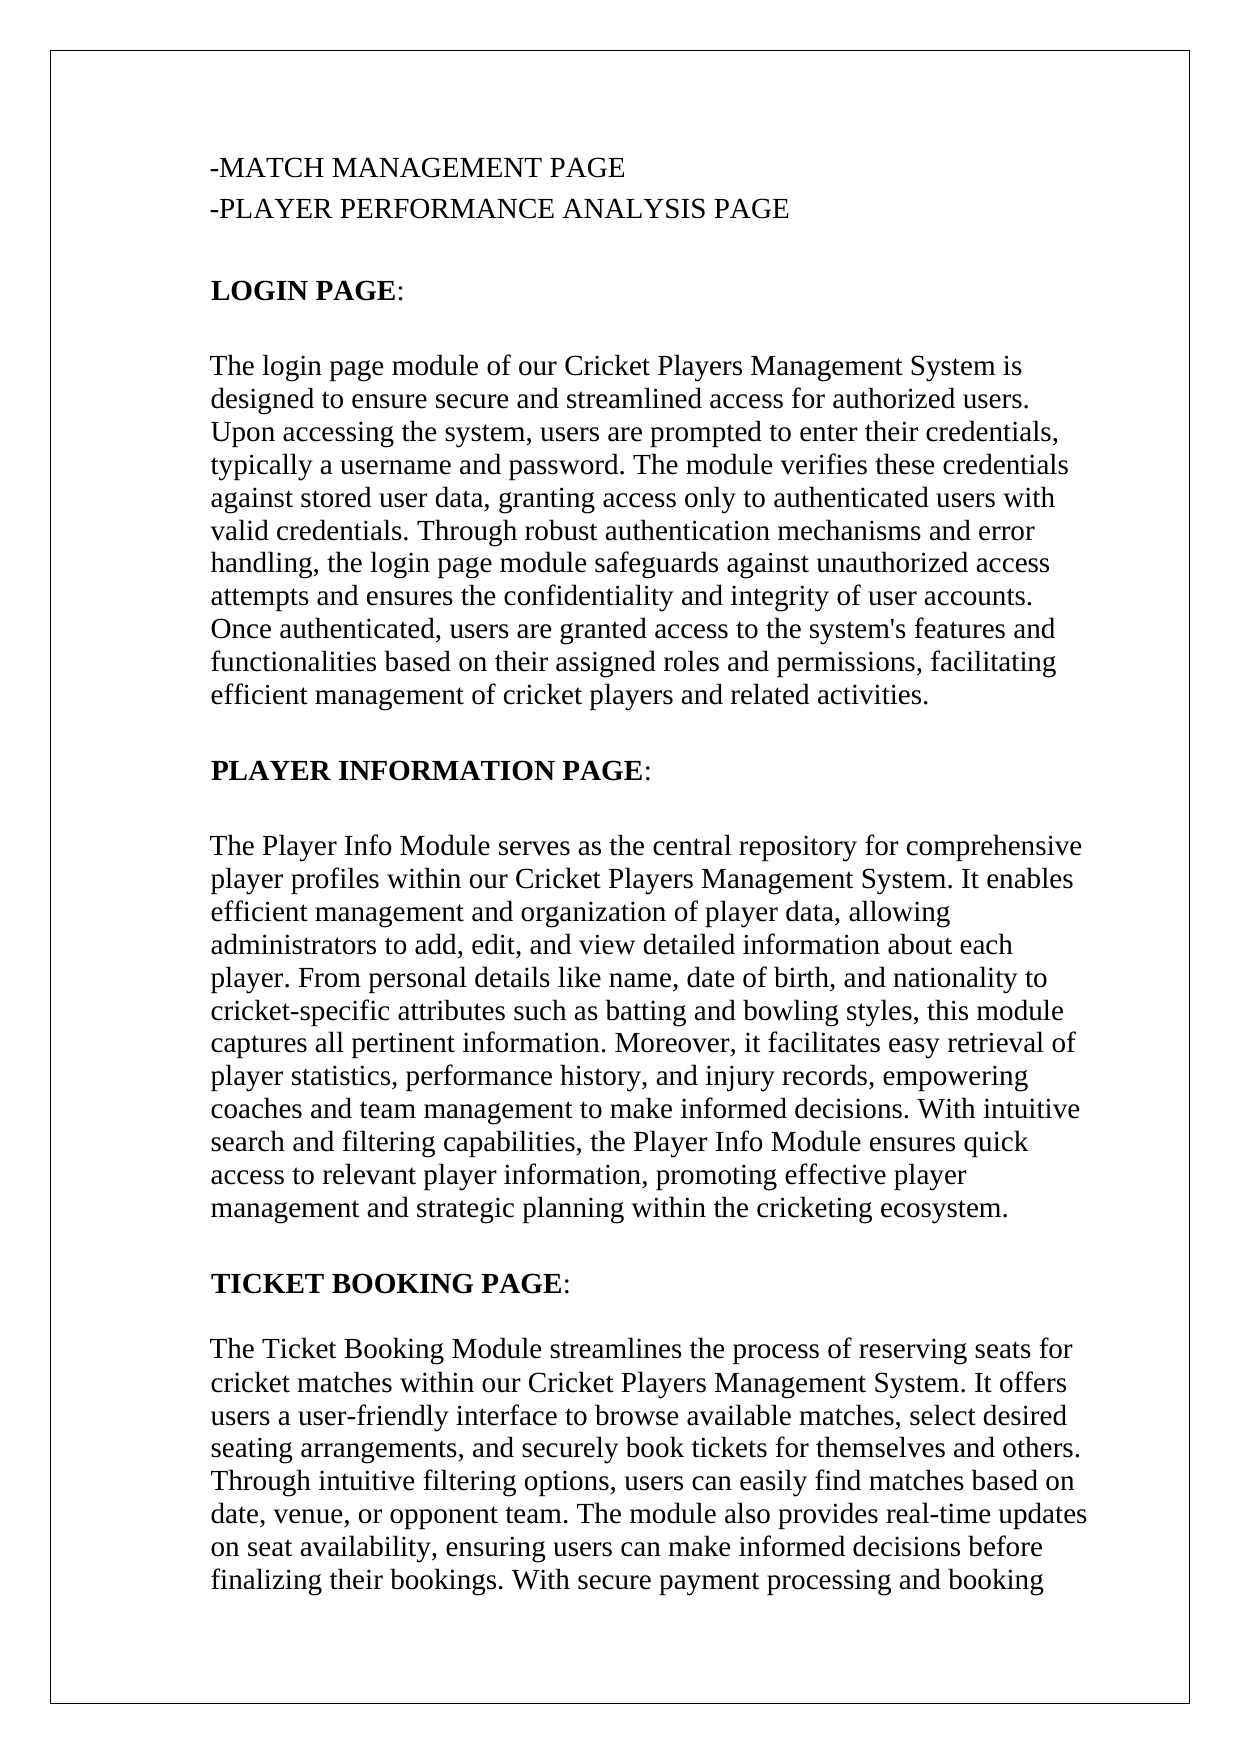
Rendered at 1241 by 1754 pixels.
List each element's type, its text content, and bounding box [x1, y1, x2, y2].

text The login page module of our Cricket Players Management System is designed to ensure secure and streamlined access for authorized users. Upon accessing the system, users are prompted to enter their credentials, typically a username and password. The module verifies these credentials against stored user data, granting access only to authenticated users with valid credentials. Through robust authentication mechanisms and error handling, the login page module safeguards against unauthorized access attempts and ensures the confidentiality and integrity of user accounts. Once authenticated, users are granted access to the system's features and functionalities based on their assigned roles and permissions, facilitating efficient management of cricket players and related activities. [209, 349, 1090, 711]
text TICKET BOOKING PAGE: [211, 1266, 1090, 1299]
text LOGIN PAGE: [211, 273, 1090, 307]
text PLAYER INFORMATION PAGE: [211, 753, 1090, 786]
text -PLAYER PERFORMANCE ANALYSIS PAGE [209, 191, 1090, 225]
text The Player Info Module serves as the central repository for comprehensive player profiles within our Cricket Players Management System. It enables efficient management and organization of player data, allowing administrators to add, edit, and view detailed information about each player. From personal details like name, date of birth, and nationality to cricket-specific attributes such as batting and bowling styles, this module captures all pertinent information. Moreover, it facilitates easy retrieval of player statistics, performance history, and injury records, empowering coaches and team management to make informed decisions. With intuitive search and filtering capabilities, the Player Info Module ensures quick access to relevant player information, promoting effective player management and strategic planning within the cricketing ecosystem. [209, 829, 1090, 1224]
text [209, 1333, 1090, 1596]
text -MATCH MANAGEMENT PAGE [209, 150, 1090, 183]
